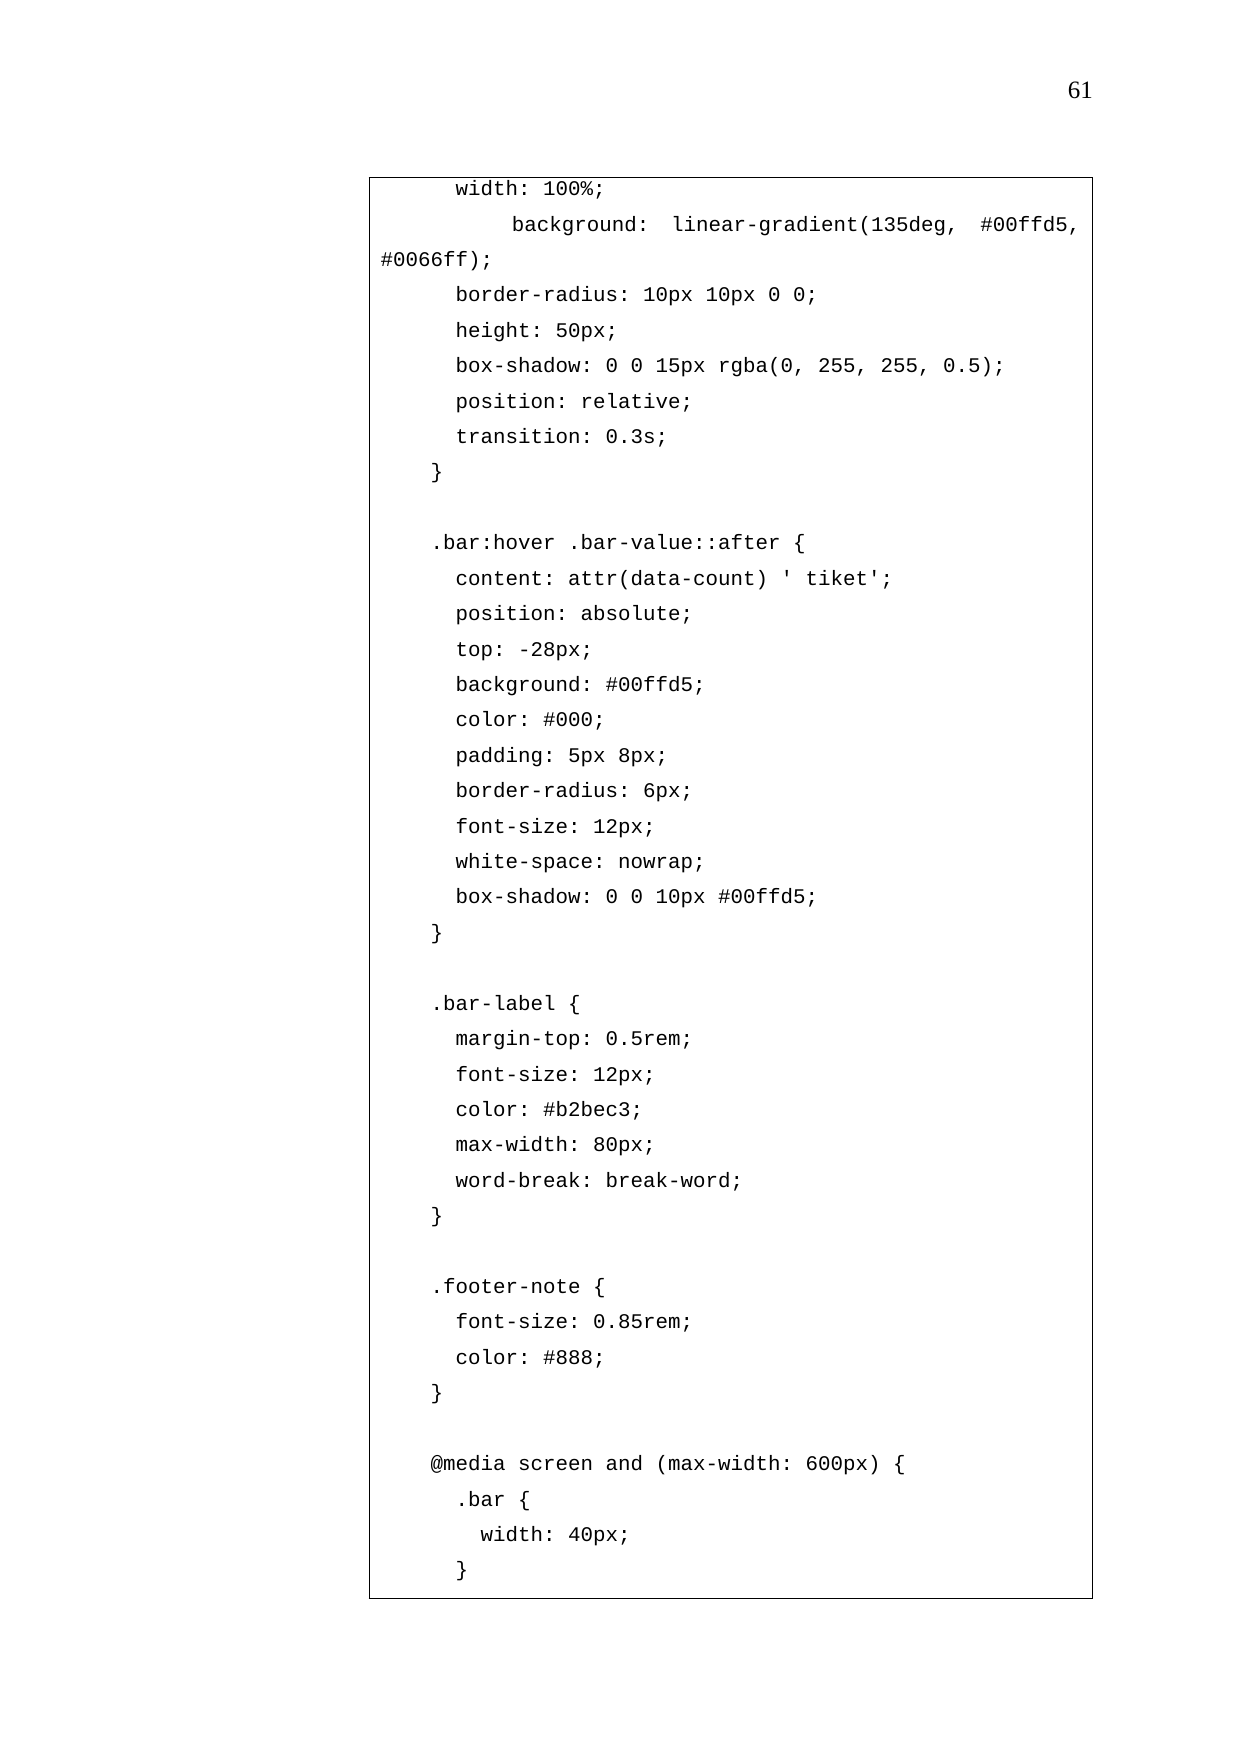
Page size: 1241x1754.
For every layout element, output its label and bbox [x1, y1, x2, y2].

table_header [370, 178, 1092, 1597]
